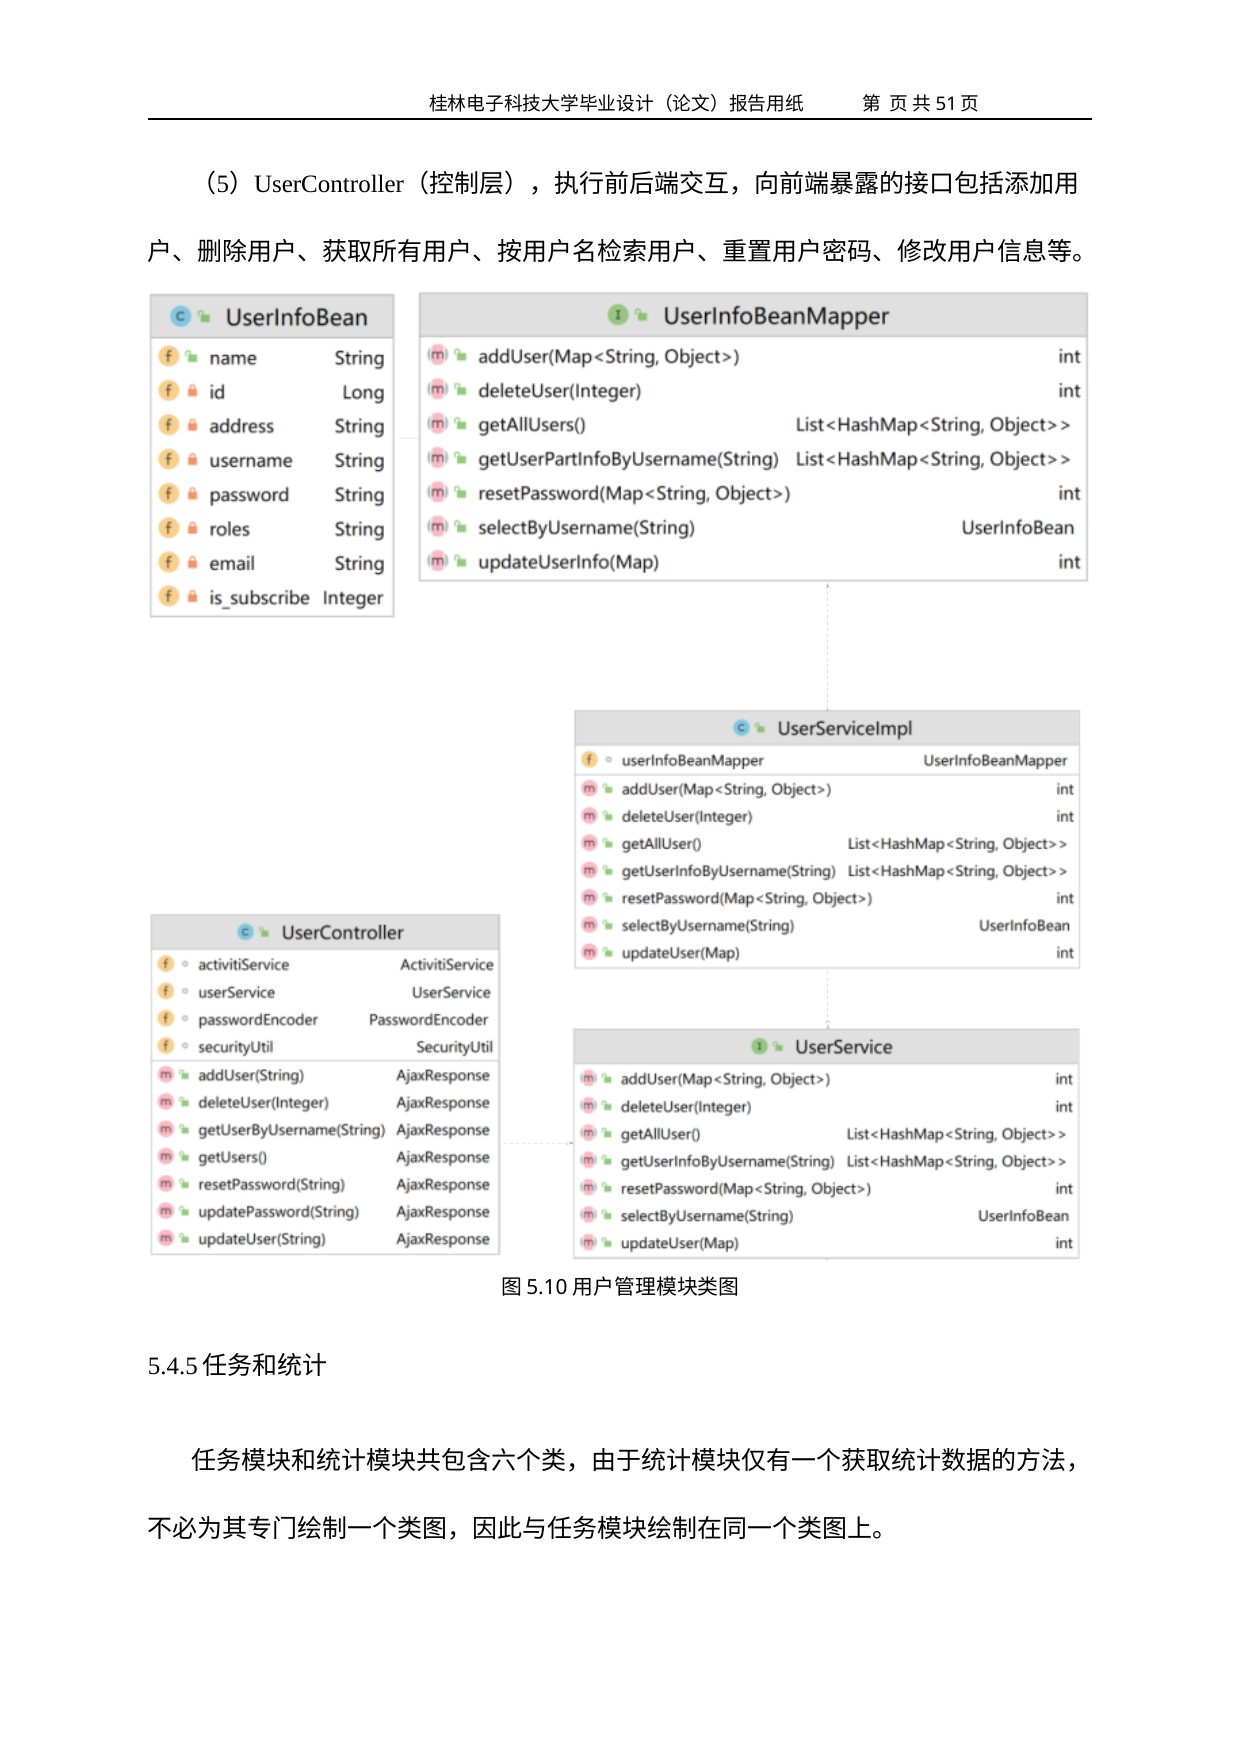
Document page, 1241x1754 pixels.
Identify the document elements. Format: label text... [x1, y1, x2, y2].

text 图5.10 用户管理模块类图 [148, 1268, 1092, 1302]
text 任务模块和统计模块共包含六个类，由于统计模块仅有一个获取统计数据的方法，不必为其专门绘制一个类图，因此与任务模块绘制在同一个类图上。 [148, 1424, 1092, 1560]
subtitle 5.4.5任务和统计 [148, 1329, 1092, 1397]
text （5）UserController（控制层），执行前后端交互，向前端暴露的接口包括添加用户、删除用户、获取所有用户、按用户名检索用户、重置用户密码、修改用户信息等。 [148, 148, 1092, 283]
